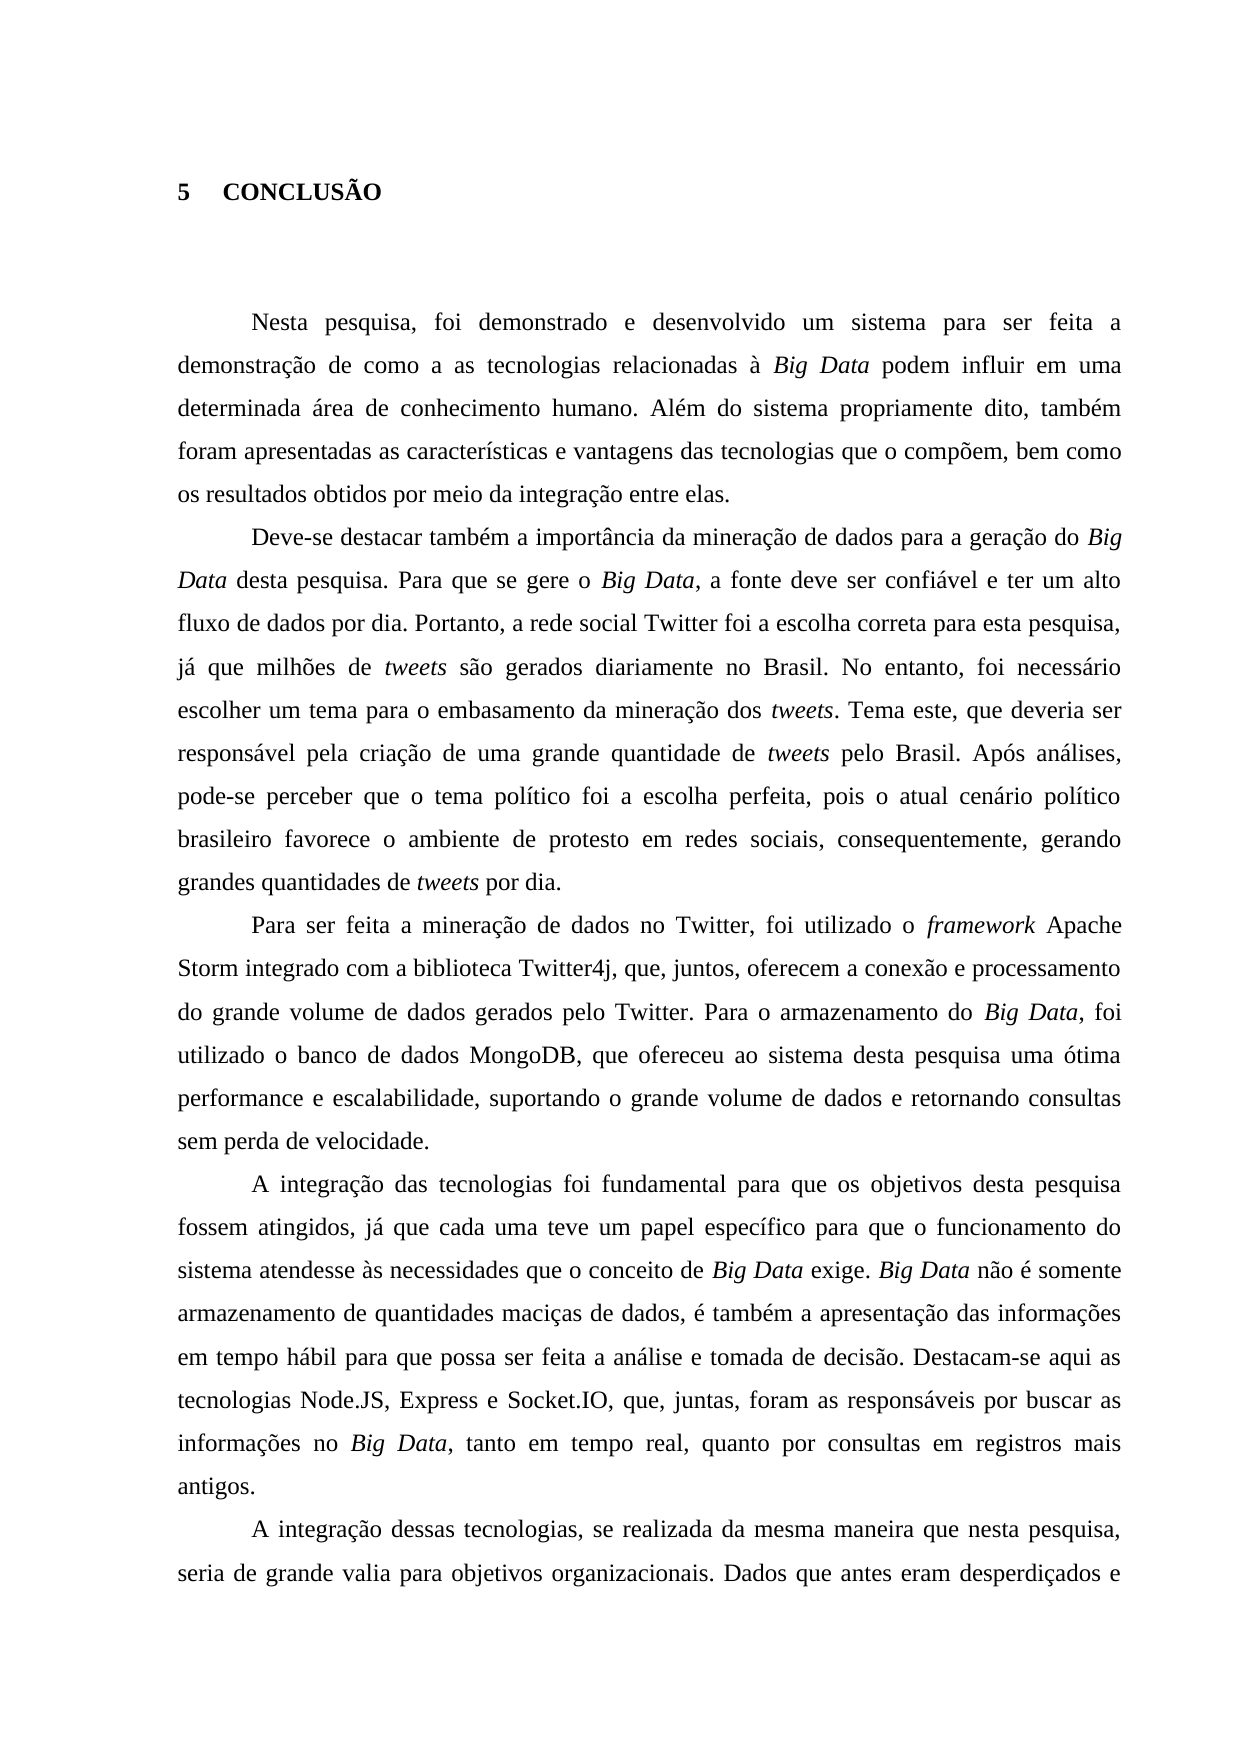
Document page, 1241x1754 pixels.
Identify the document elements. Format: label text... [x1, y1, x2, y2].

text Para ser feita a mineração de dados no Twitter, foi utilizado o framework Apache Storm integrado com a biblioteca Twitter4j, que, juntos, oferecem a conexão e processamento do grande volume de dados gerados pelo Twitter. Para o armazenamento do Big Data, foi utilizado o banco de dados MongoDB, que ofereceu ao sistema desta pesquisa uma ótima performance e escalabilidade, suportando o grande volume de dados e retornando consultas sem perda de velocidade. [177, 910, 1122, 1155]
text Deve-se destacar também a importância da mineração de dados para a geração do Big Data desta pesquisa. Para que se gere o Big Data, a fonte deve ser confiável e ter um alto fluxo de dados por dia. Portanto, a rede social Twitter foi a escolha correta para esta pesquisa, já que milhões de tweets são gerados diariamente no Brasil. No entanto, foi necessário escolher um tema para o embasamento da mineração dos tweets. Tema este, que deveria ser responsável pela criação de uma grande quantidade de tweets pelo Brasil. Após análises, pode-se perceber que o tema político foi a escolha perfeita, pois o atual cenário político brasileiro favorece o ambiente de protesto em redes sociais, consequentemente, gerando grandes quantidades de tweets por dia. [177, 522, 1122, 896]
text A integração das tecnologias foi fundamental para que os objetivos desta pesquisa fossem atingidos, já que cada uma teve um papel específico para que o funcionamento do sistema atendesse às necessidades que o conceito de Big Data exige. Big Data não é somente armazenamento de quantidades maciças de dados, é também a apresentação das informações em tempo hábil para que possa ser feita a análise e tomada de decisão. Destacam-se aqui as tecnologias Node.JS, Express e Socket.IO, que, juntas, foram as responsáveis por buscar as informações no Big Data, tanto em tempo real, quanto por consultas em registros mais antigos. [177, 1169, 1122, 1500]
text Nesta pesquisa, foi demonstrado e desenvolvido um sistema para ser feita a demonstração de como a as tecnologias relacionadas à Big Data podem influir em uma determinada área de conhecimento humano. Além do sistema propriamente dito, também foram apresentadas as características e vantagens das tecnologias que o compõem, bem como os resultados obtidos por meio da integração entre elas. [177, 307, 1122, 508]
subtitle CONCLUSÃO [177, 177, 1122, 206]
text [177, 1514, 1122, 1586]
